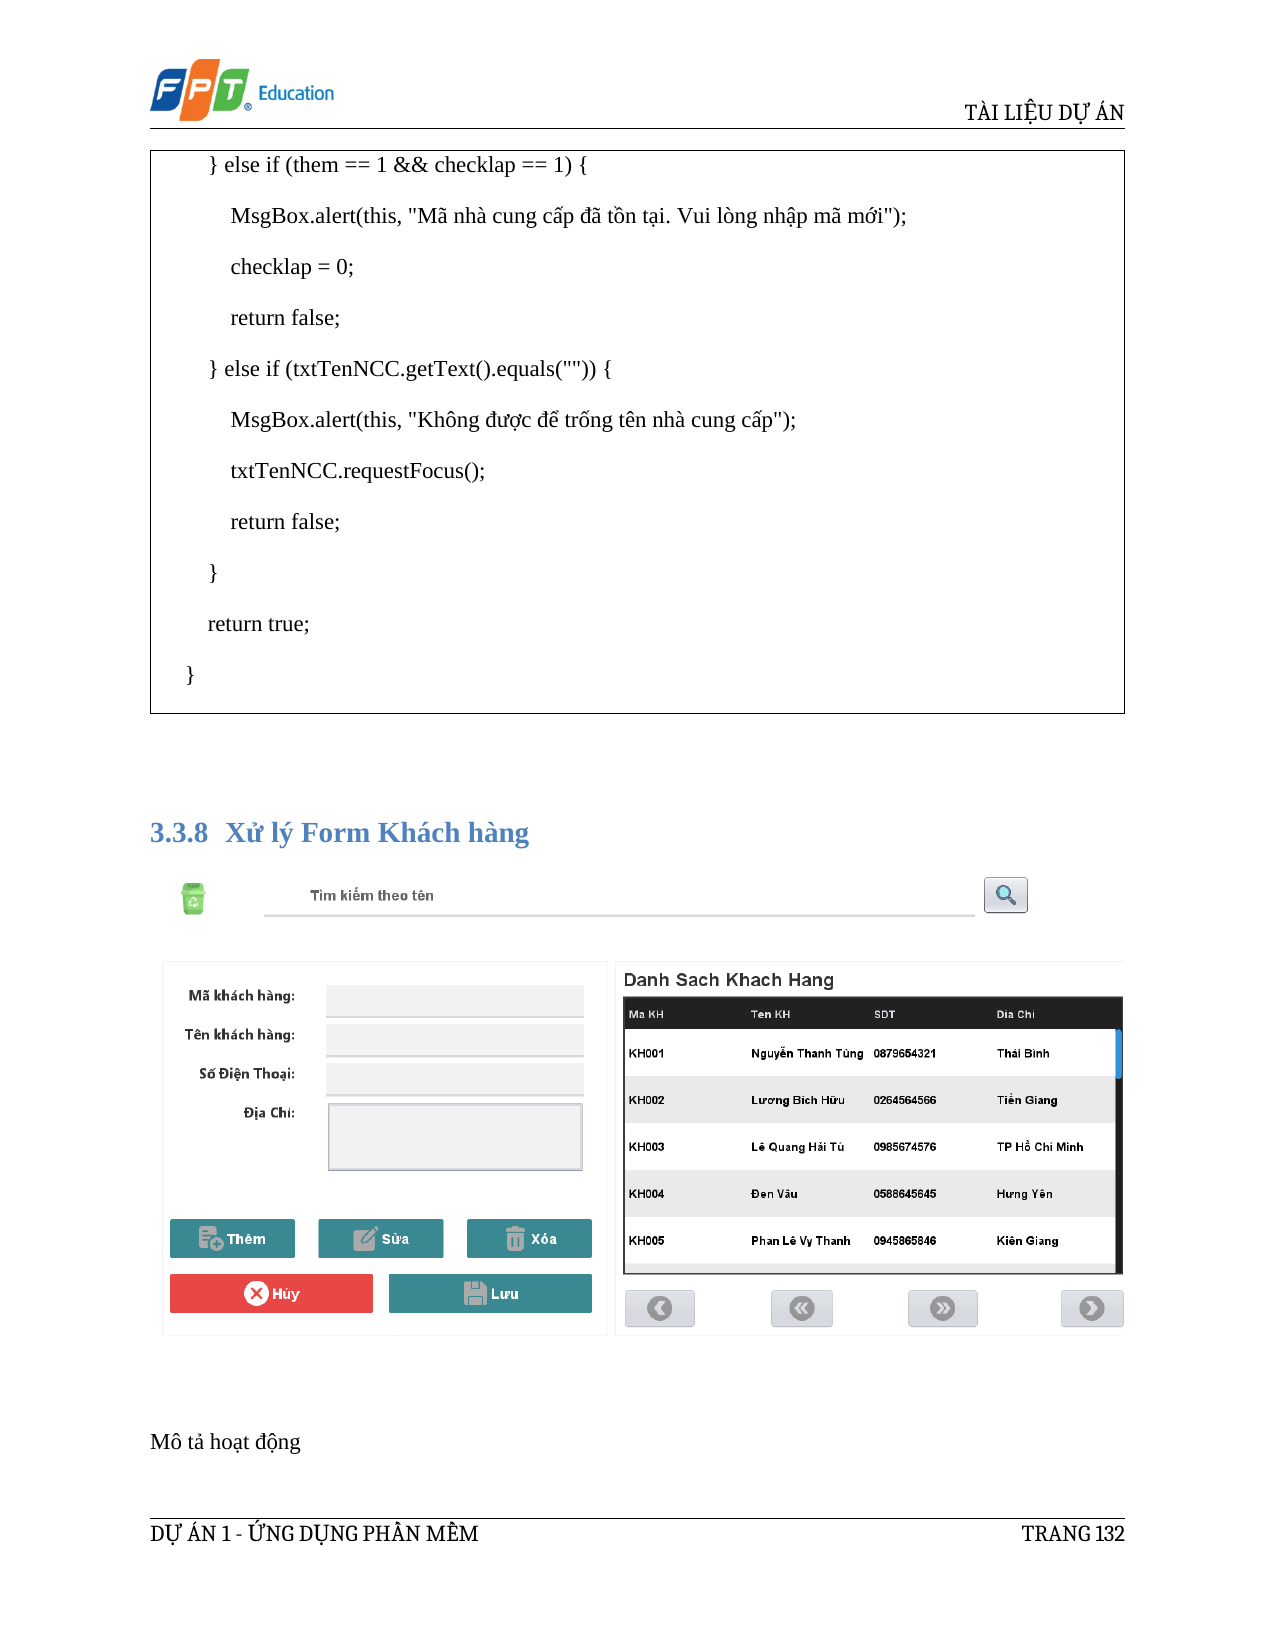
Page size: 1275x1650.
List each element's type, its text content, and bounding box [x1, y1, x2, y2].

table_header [151, 151, 1124, 712]
picture [150, 854, 1125, 1403]
subtitle Xử lý Form Khách hàng [150, 816, 1125, 849]
text Mô tả hoạt động [150, 1428, 1125, 1454]
picture [150, 59, 336, 121]
